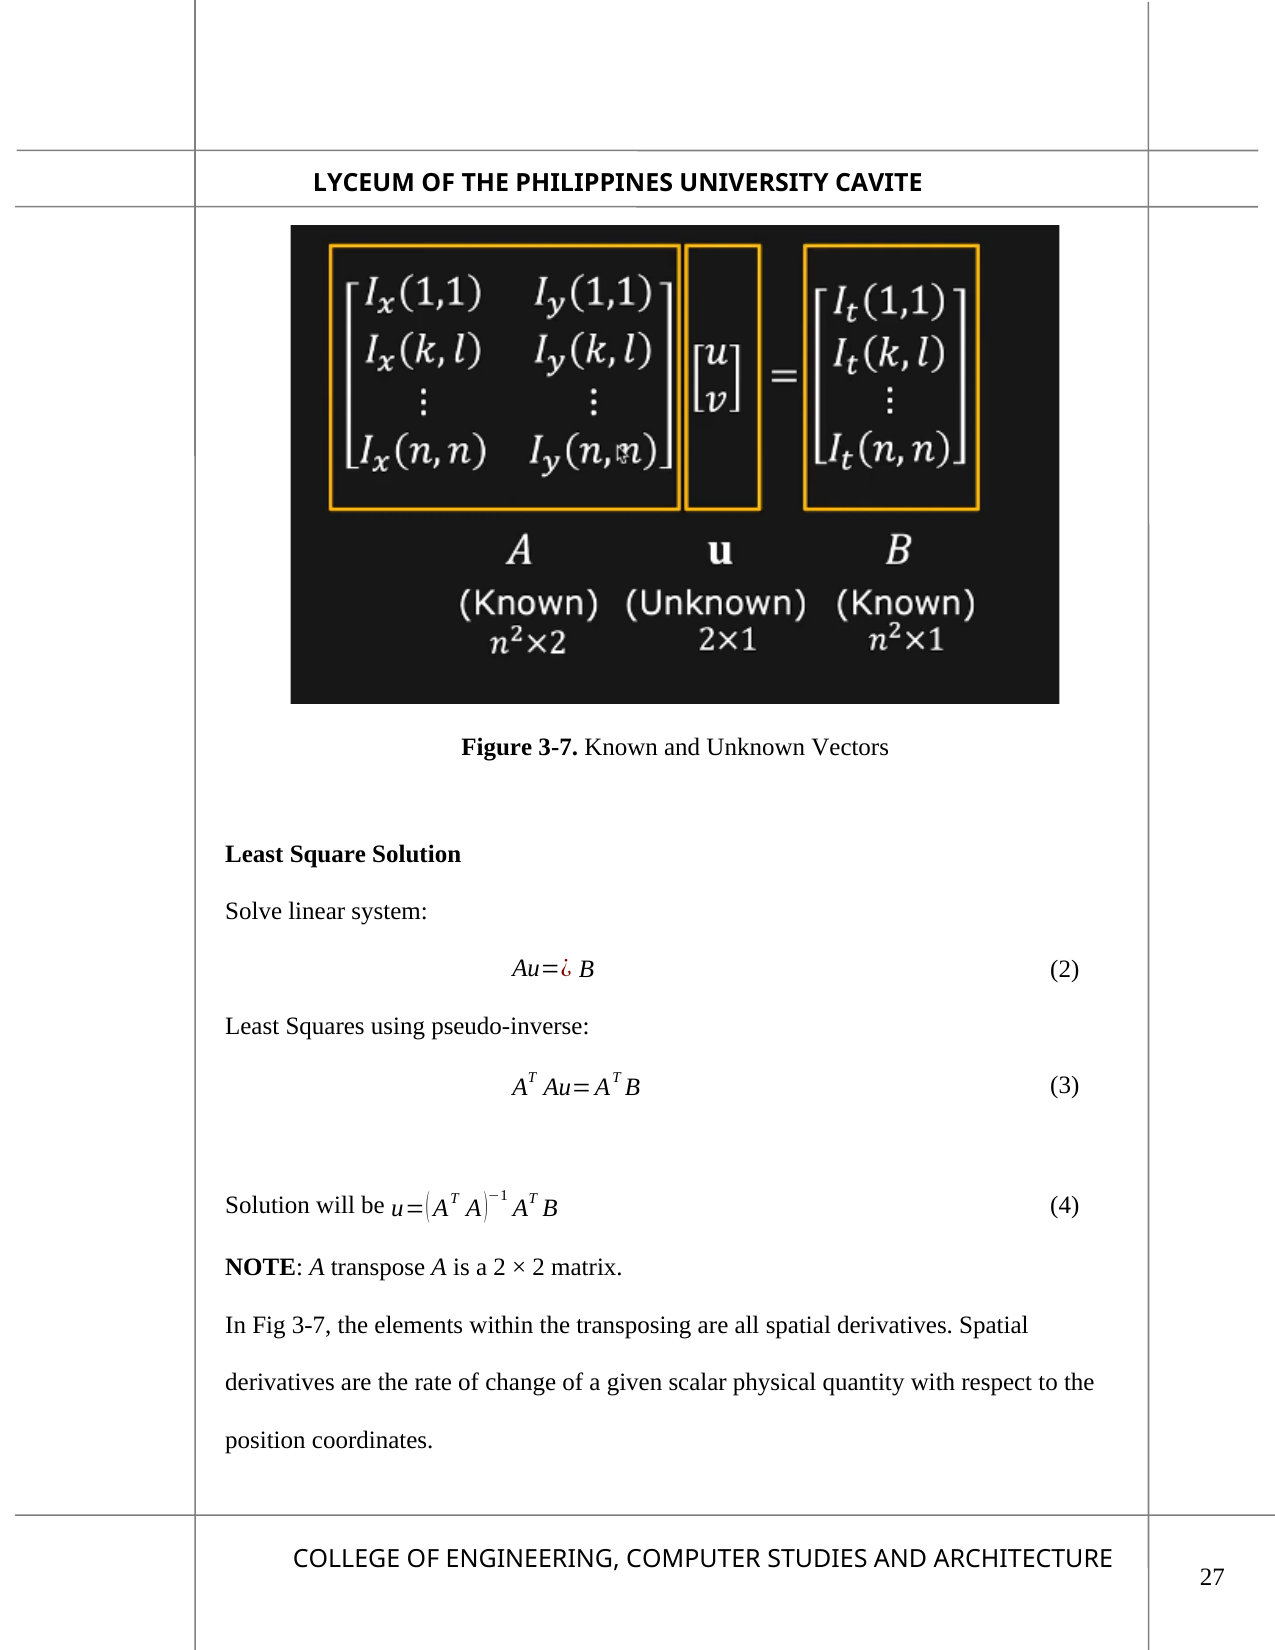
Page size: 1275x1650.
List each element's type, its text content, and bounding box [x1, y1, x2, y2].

text In Fig 3-7, the elements within the transposing are all spatial derivatives. Spatial derivatives are the rate of change of a given scalar physical quantity with respect to the position coordinates. [225, 1310, 1125, 1453]
text Least Square Solution [225, 839, 1125, 868]
text Solution will be (4) [225, 1186, 1125, 1223]
text Solve linear system: [225, 896, 1125, 925]
text (3) [225, 1069, 1125, 1100]
text Least Squares using pseudo-inverse: [225, 1011, 1125, 1040]
picture [290, 225, 1060, 704]
text B (2) [225, 954, 1125, 983]
text NOTE: A transpose A is a 2 × 2 matrix. [225, 1252, 1125, 1281]
